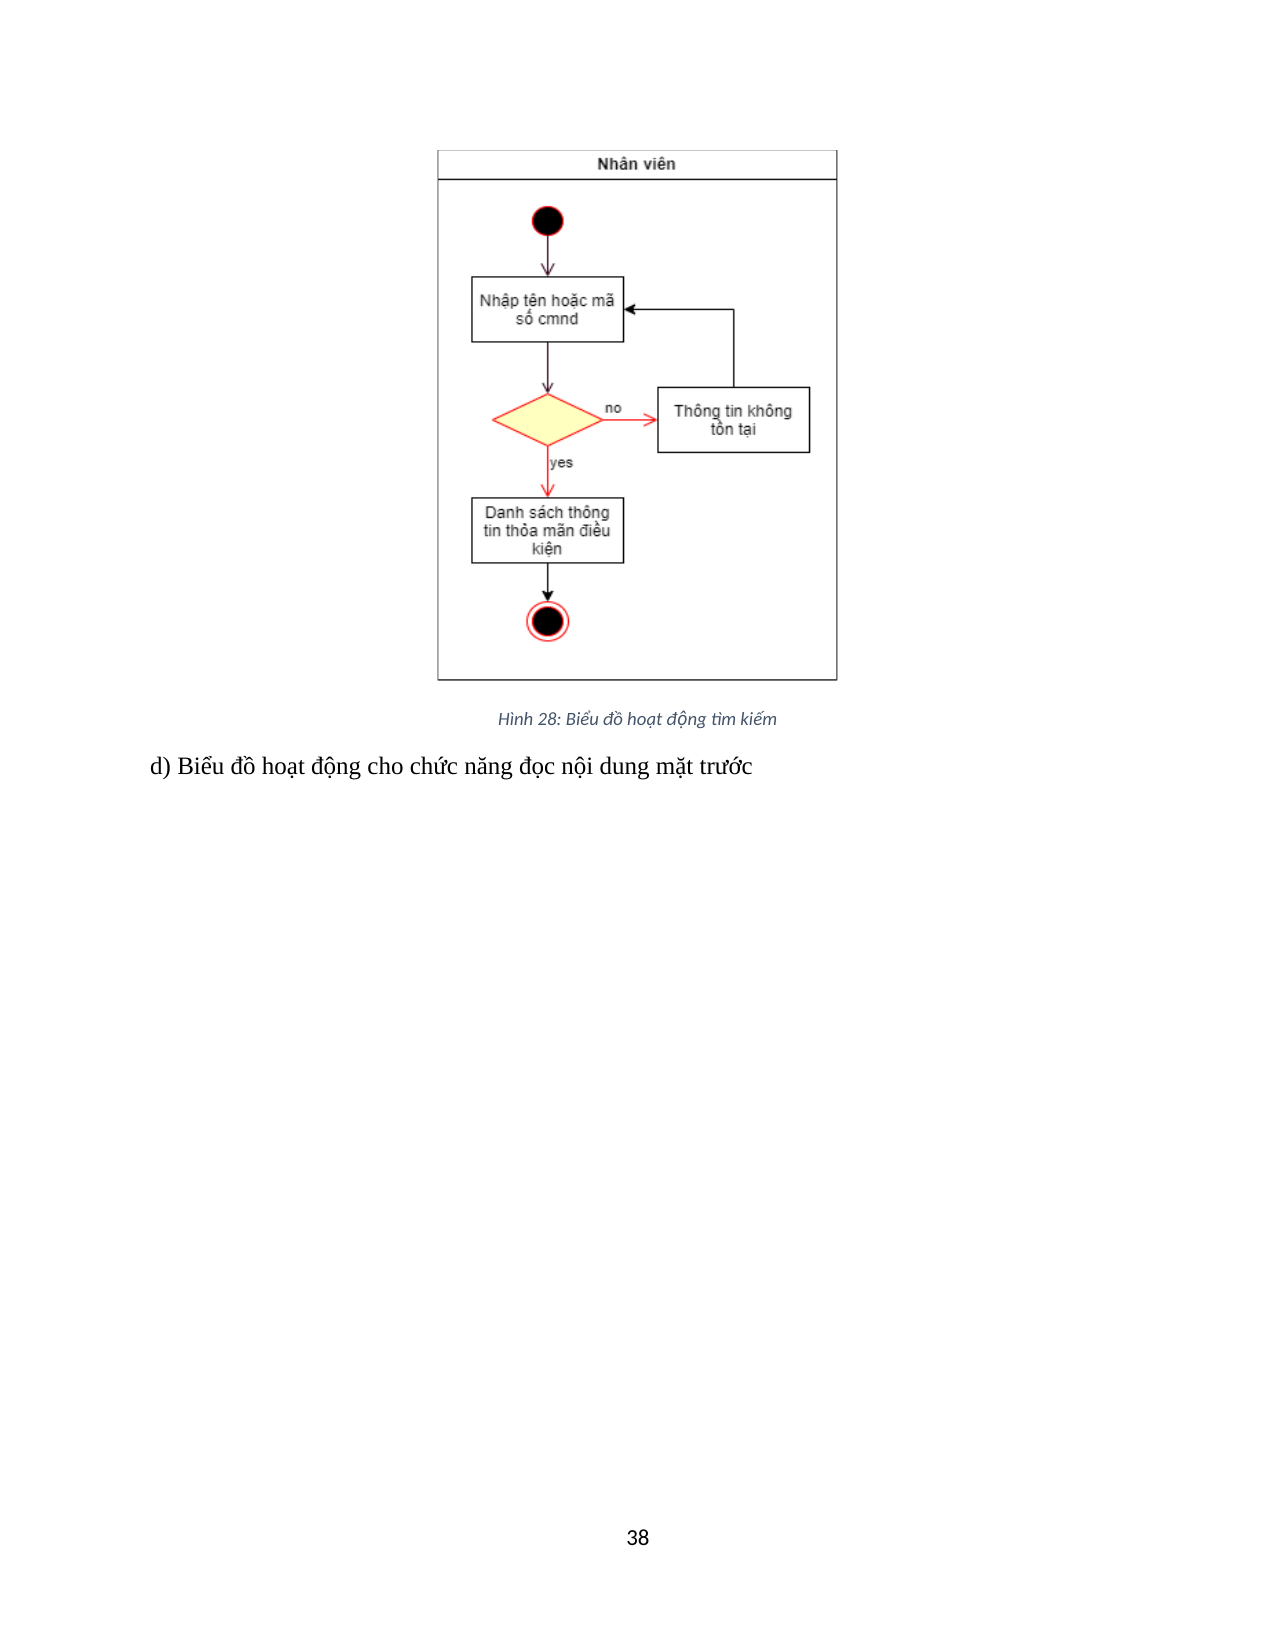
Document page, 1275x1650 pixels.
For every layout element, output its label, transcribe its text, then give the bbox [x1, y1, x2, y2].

picture [437, 150, 838, 682]
text d) Biểu đồ hoạt động cho chức năng đọc nội dung mặt trước [150, 751, 1125, 779]
text Hình 28: Biểu đồ hoạt động tìm kiếm [150, 707, 1125, 730]
